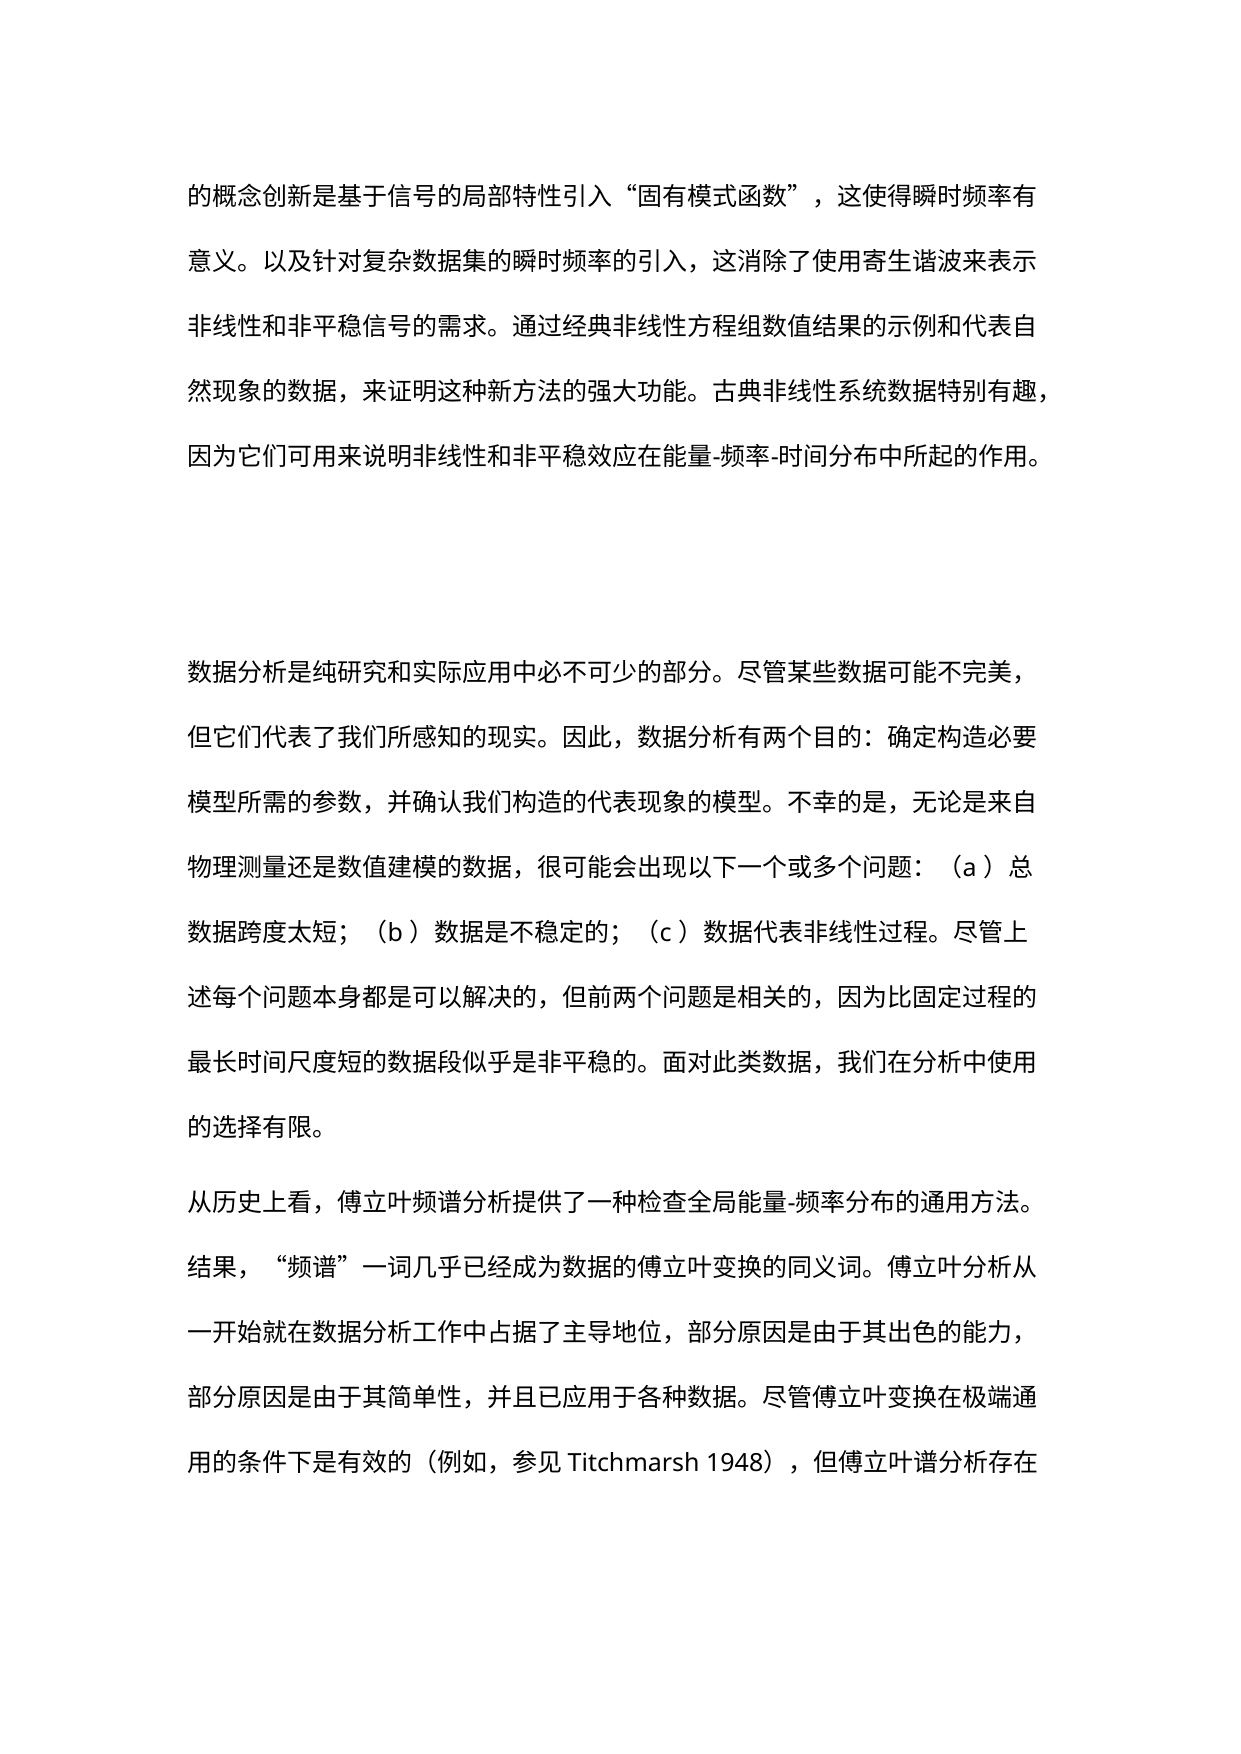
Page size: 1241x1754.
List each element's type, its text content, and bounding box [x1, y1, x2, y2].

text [187, 162, 1053, 487]
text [187, 1168, 1053, 1493]
text 数据分析是纯研究和实际应用中必不可少的部分。尽管某些数据可能不完美，但它们代表了我们所感知的现实。因此，数据分析有两个目的：确定构造必要模型所需的参数，并确认我们构造的代表现象的模型。不幸的是，无论是来自物理测量还是数值建模的数据，很可能会出现以下一个或多个问题：（a ）总数据跨度太短；（b ）数据是不稳定的；（c ）数据代表非线性过程。尽管上述每个问题本身都是可以解决的，但前两个问题是相关的，因为比固定过程的最长时间尺度短的数据段似乎是非平稳的。面对此类数据，我们在分析中使用的选择有限。 [187, 638, 1053, 1158]
